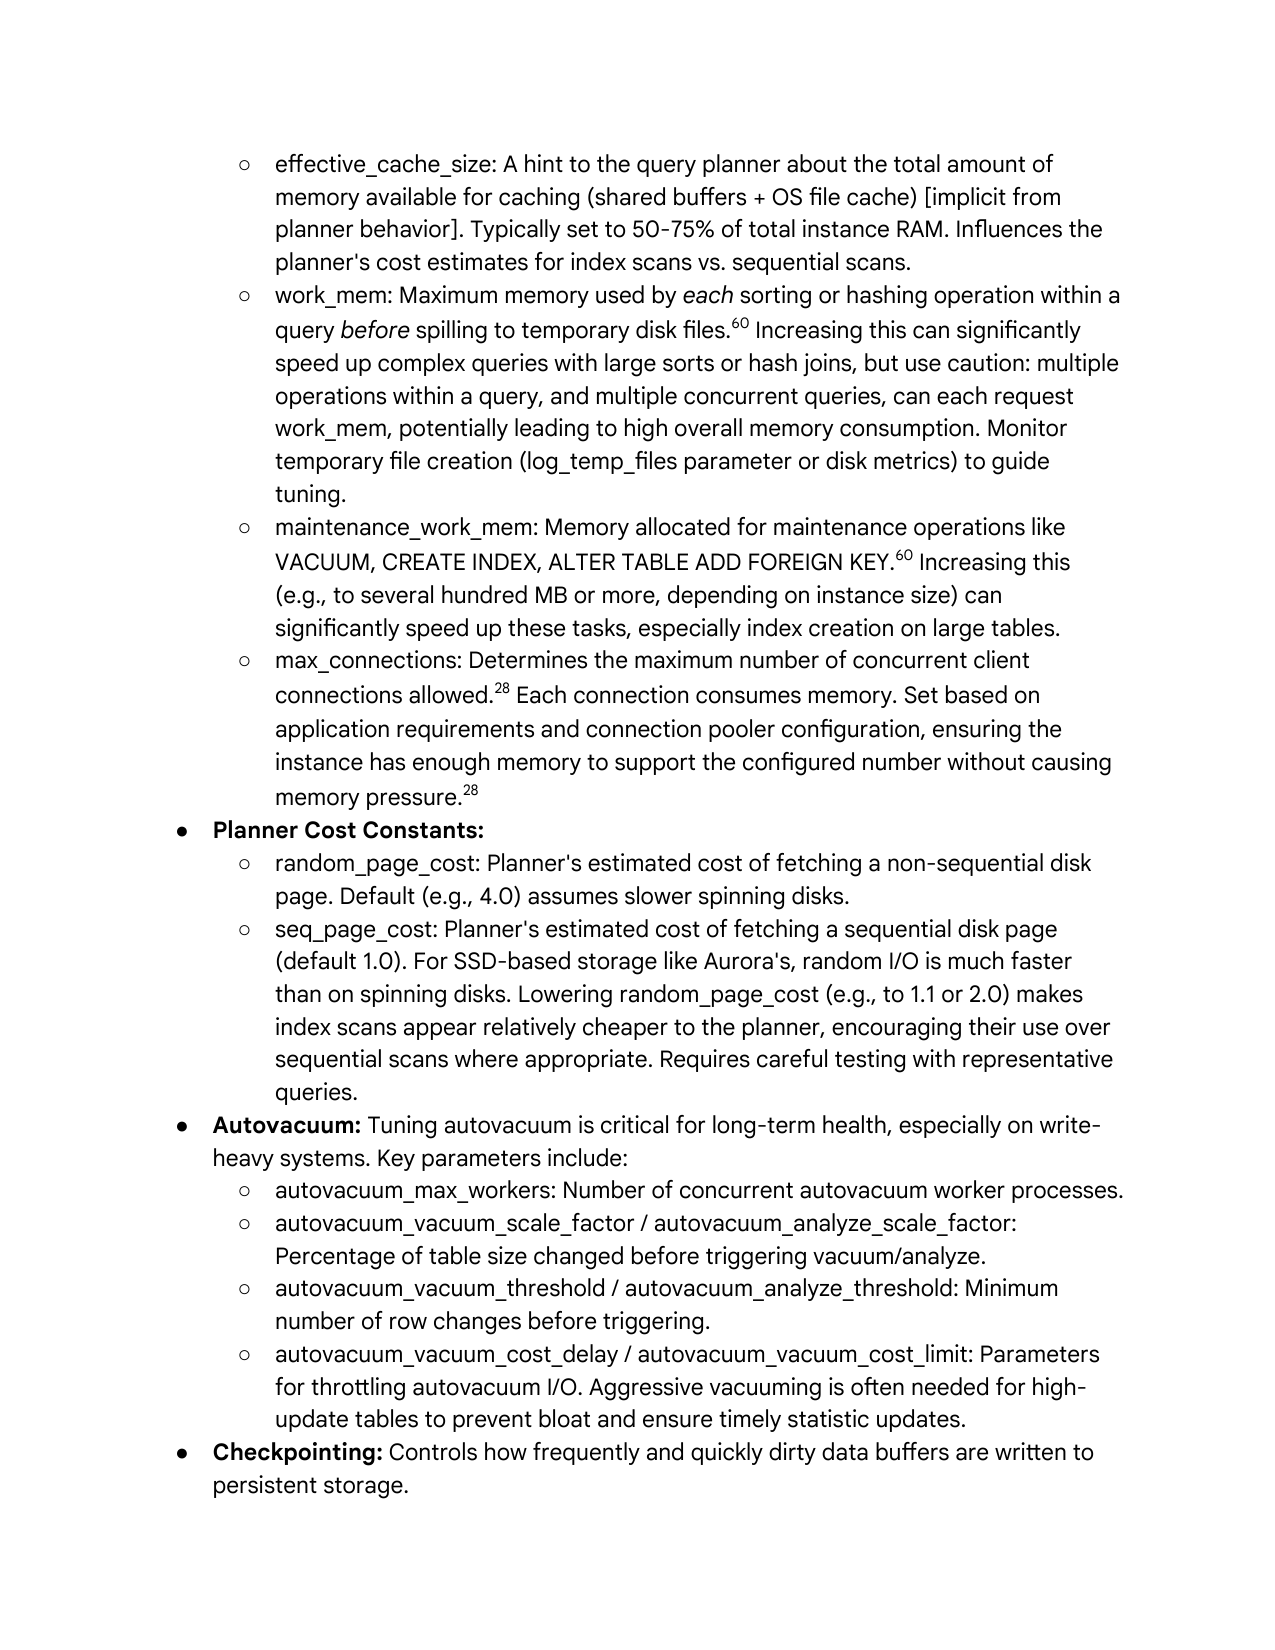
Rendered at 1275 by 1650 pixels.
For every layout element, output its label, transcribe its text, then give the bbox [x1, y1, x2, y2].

list effective_cache_size: A hint to the query planner about the total amount of memory available for caching (shared buffers + OS file cache) [implicit from planner behavior]. Typically set to 50-75% of total instance RAM. Influences the planner's cost estimates for index scans vs. sequential scans. [237, 150, 1125, 277]
list random_page_cost: Planner's estimated cost of fetching a non-sequential disk page. Default (e.g., 4.0) assumes slower spinning disks. [237, 849, 1125, 911]
list autovacuum_vacuum_scale_factor / autovacuum_analyze_scale_factor: Percentage of table size changed before triggering vacuum/analyze. [237, 1209, 1125, 1271]
list Autovacuum: Tuning autovacuum is critical for long-term health, especially on write-heavy systems. Key parameters include: [175, 1111, 1125, 1172]
list max_connections: Determines the maximum number of concurrent client connections allowed.28 Each connection consumes memory. Set based on application requirements and connection pooler configuration, ensuring the instance has enough memory to support the configured number without causing memory pressure.28 [237, 647, 1125, 812]
list autovacuum_vacuum_threshold / autovacuum_analyze_threshold: Minimum number of row changes before triggering. [237, 1274, 1125, 1336]
list autovacuum_vacuum_cost_delay / autovacuum_vacuum_cost_limit: Parameters for throttling autovacuum I/O. Aggressive vacuuming is often needed for high-update tables to prevent bloat and ensure timely statistic updates. [237, 1340, 1125, 1434]
list work_mem: Maximum memory used by each sorting or hashing operation within a query before spilling to temporary disk files.60 Increasing this can significantly speed up complex queries with large sorts or hash joins, but use caution: multiple operations within a query, and multiple concurrent queries, can each request work_mem, potentially leading to high overall memory consumption. Monitor temporary file creation (log_temp_files parameter or disk metrics) to guide tuning. [237, 281, 1125, 509]
list Planner Cost Constants: [175, 817, 1125, 845]
list autovacuum_max_workers: Number of concurrent autovacuum worker processes. [237, 1176, 1125, 1205]
list Checkpointing: Controls how frequently and quickly dirty data buffers are written to persistent storage. [175, 1438, 1125, 1499]
list maintenance_work_mem: Memory allocated for maintenance operations like VACUUM, CREATE INDEX, ALTER TABLE ADD FOREIGN KEY.60 Increasing this (e.g., to several hundred MB or more, depending on instance size) can significantly speed up these tasks, especially index creation on large tables. [237, 513, 1125, 643]
list seq_page_cost: Planner's estimated cost of fetching a sequential disk page (default 1.0). For SSD-based storage like Aurora's, random I/O is much faster than on spinning disks. Lowering random_page_cost (e.g., to 1.1 or 2.0) makes index scans appear relatively cheaper to the planner, encouraging their use over sequential scans where appropriate. Requires careful testing with representative queries. [237, 915, 1125, 1107]
